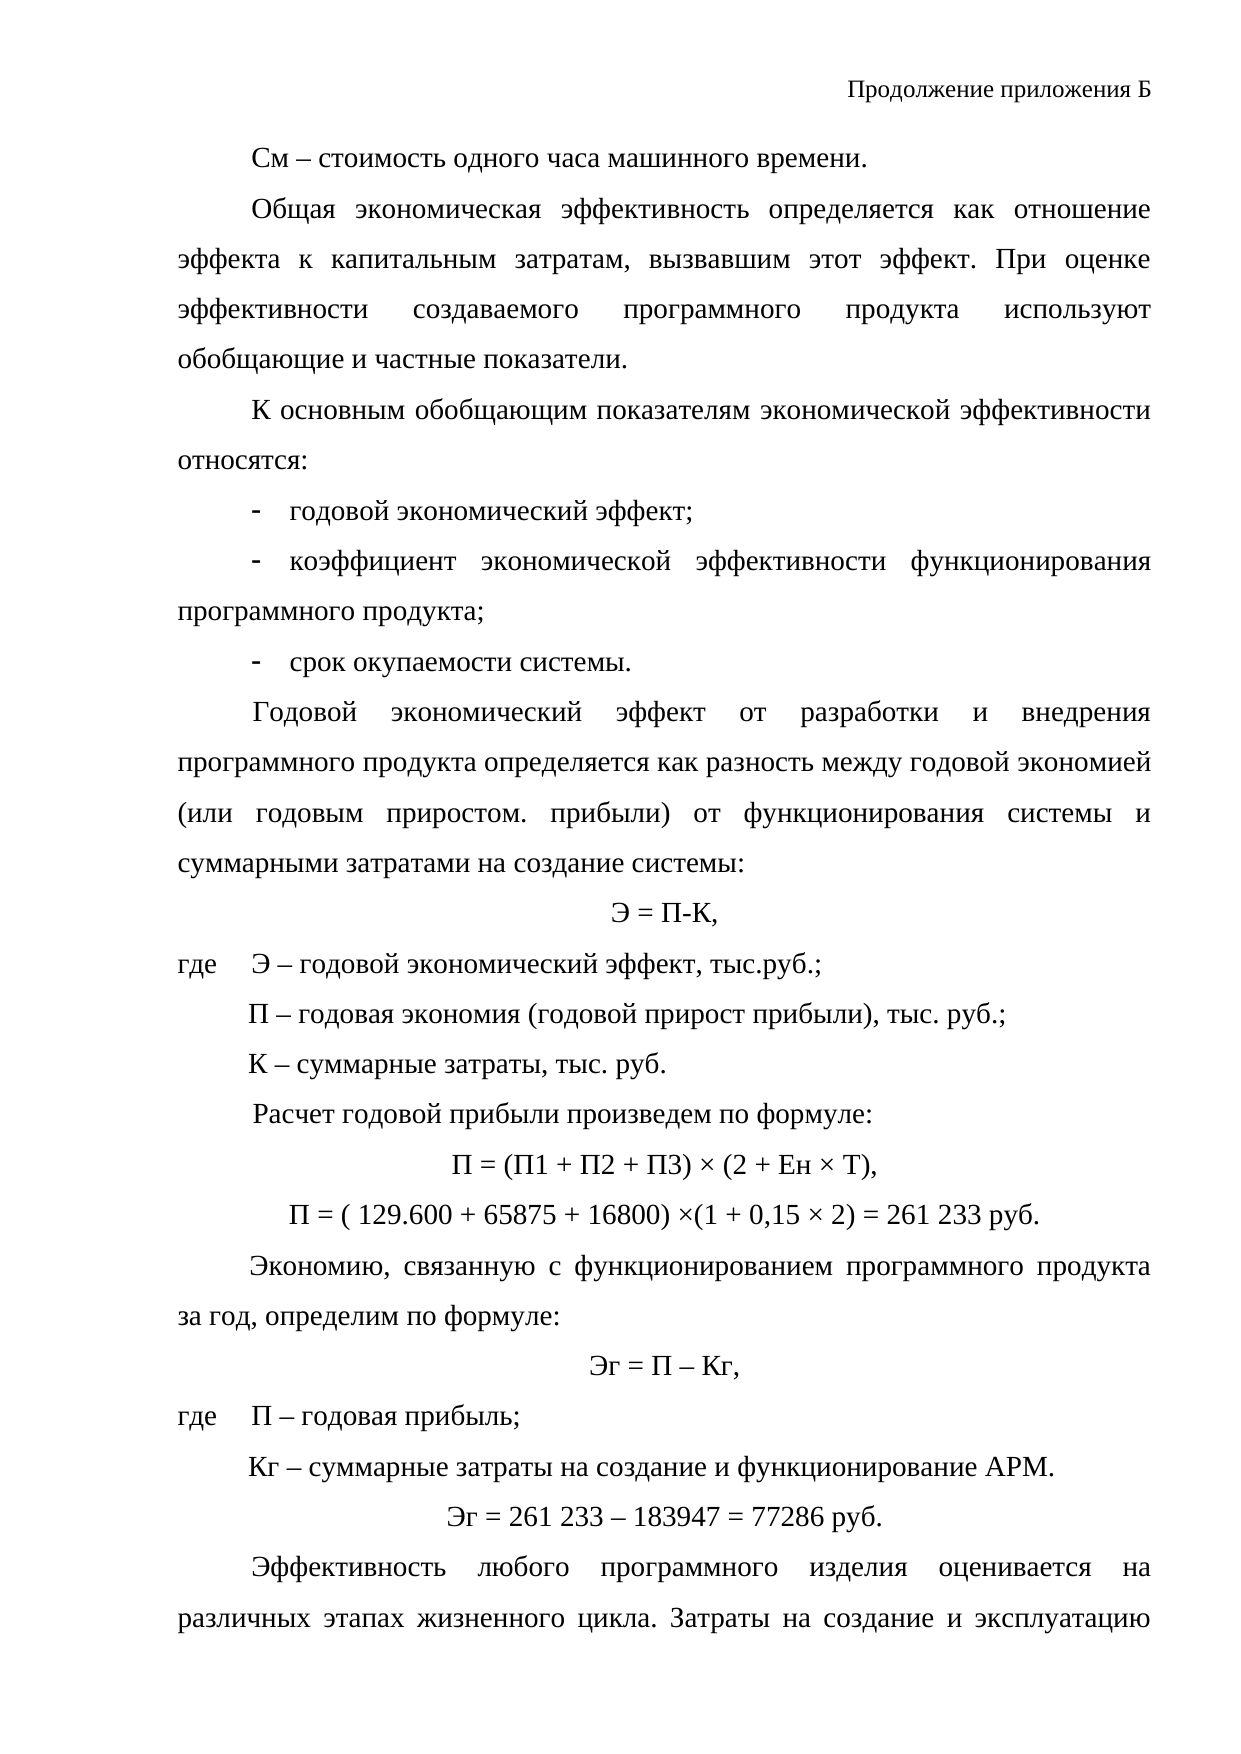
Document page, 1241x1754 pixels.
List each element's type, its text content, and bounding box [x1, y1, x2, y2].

text где П – годовая прибыль; [177, 1398, 1152, 1432]
list годовой экономический эффект; [177, 493, 1152, 526]
text Общая экономическая эффективность определяется как отношение эффекта к капитальным затратам, вызвавшим этот эффект. При оценке эффективности создаваемого программного продукта используют обобщающие и частные показатели. [177, 191, 1152, 375]
text Расчет годовой прибыли произведем по формуле: [177, 1097, 1152, 1130]
text Экономию, связанную с функционированием программного продукта за год, определим по формуле: [177, 1248, 1152, 1331]
text Э = П-К, [177, 895, 1152, 929]
text П = ( 129.600 + 65875 + 16800) ×(1 + 0,15 × 2) = 261 233 руб. [177, 1197, 1152, 1231]
text Годовой экономический эффект от разработки и внедрения программного продукта определяется как разность между годовой экономией (или годовым приростом. прибыли) от функционирования системы и суммарными затратами на создание системы: [177, 694, 1152, 879]
list срок окупаемости системы. [177, 644, 1152, 677]
text См – стоимость одного часа машинного времени. [177, 140, 1152, 174]
text П – годовая экономия (годовой прирост прибыли), тыс. руб.; [177, 996, 1152, 1029]
text где Э – годовой экономический эффект, тыс.руб.; [177, 946, 1152, 979]
list коэффициент экономической эффективности функционирования программного продукта; [177, 543, 1152, 627]
text Эг = П – Кг, [177, 1348, 1152, 1382]
text К – суммарные затраты, тыс. руб. [177, 1046, 1152, 1080]
text П = (П1 + П2 + П3) × (2 + Ен × T), [177, 1147, 1152, 1181]
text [177, 1549, 1152, 1633]
text К основным обобщающим показателям экономической эффективности относятся: [177, 392, 1152, 476]
text Эг = 261 233 – 183947 = 77286 руб. [177, 1499, 1152, 1533]
text Кг – суммарные затраты на создание и функционирование АРМ. [177, 1449, 1152, 1482]
